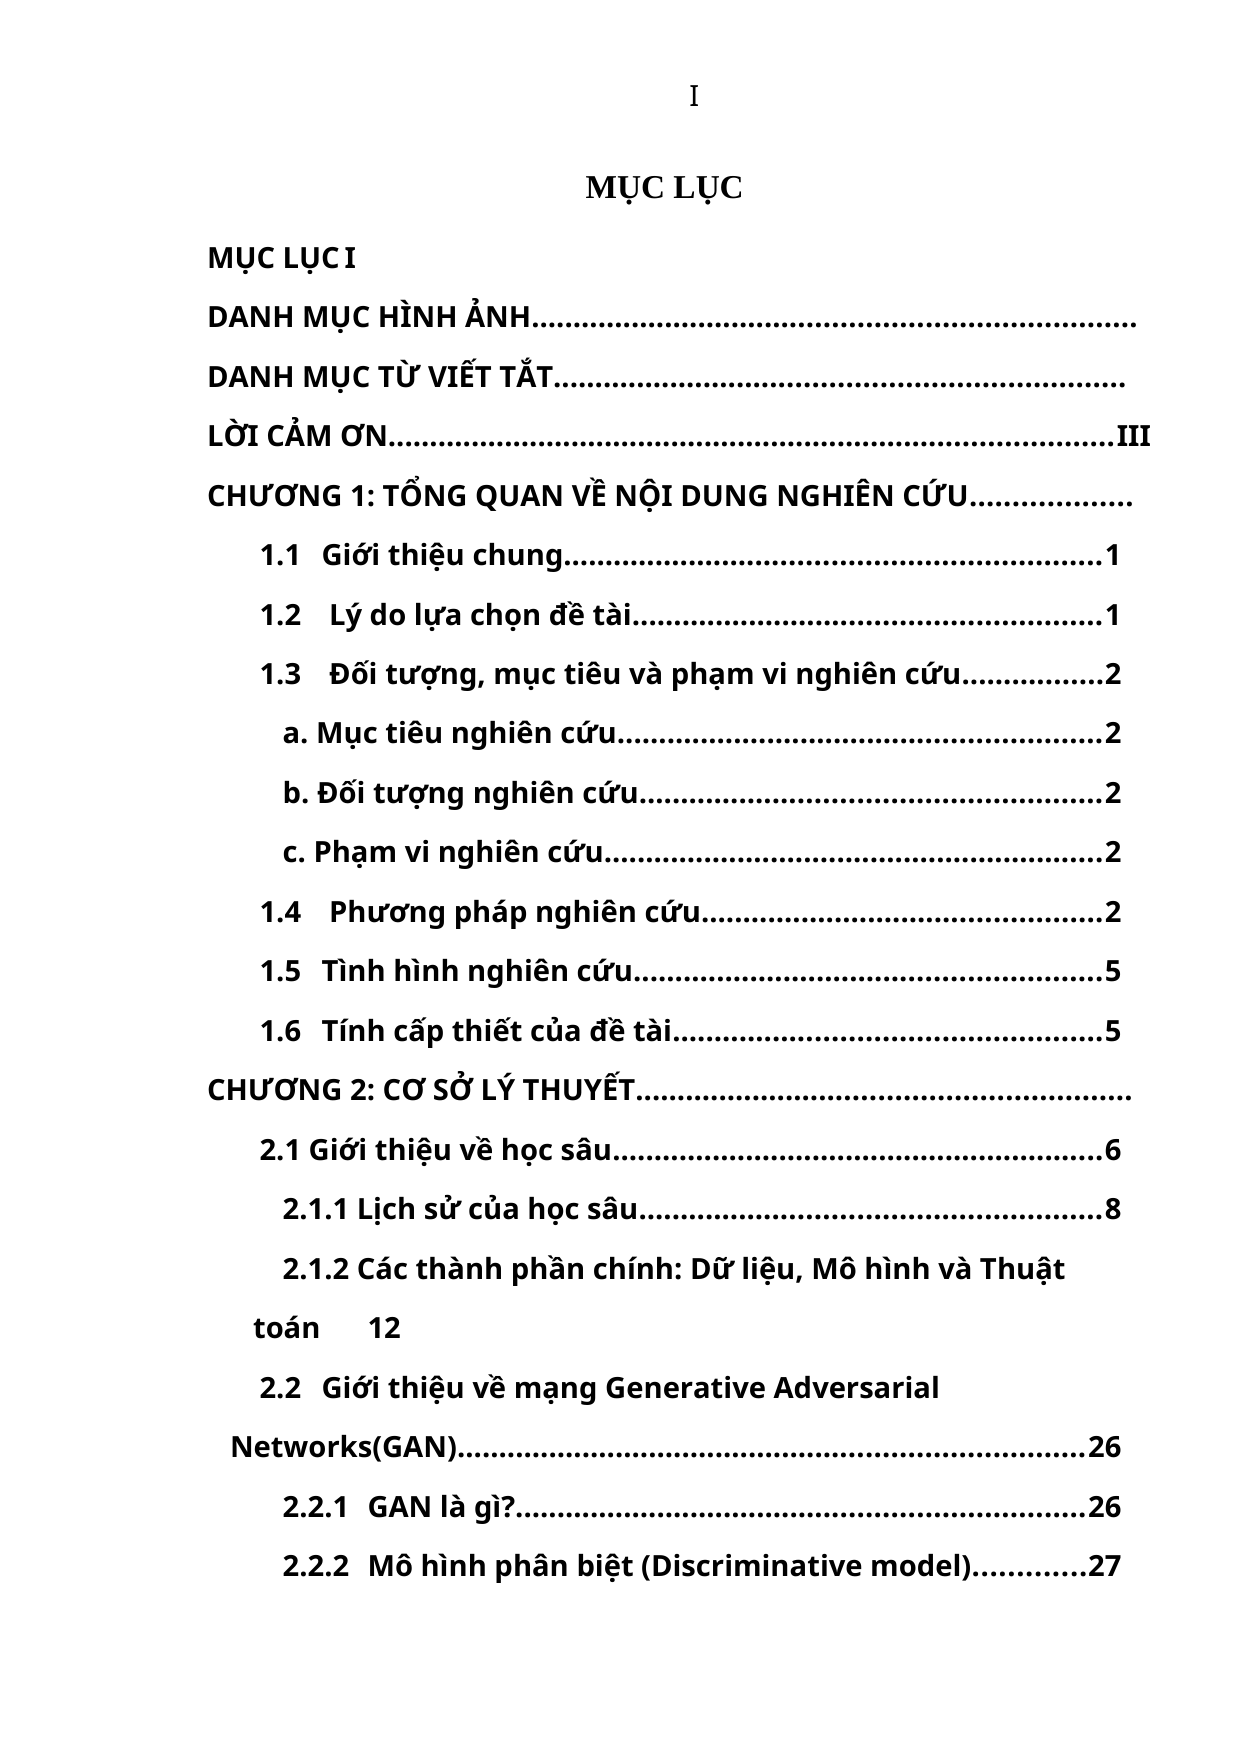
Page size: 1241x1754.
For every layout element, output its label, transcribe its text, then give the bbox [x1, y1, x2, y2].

text MỤC LỤC [207, 167, 1122, 205]
